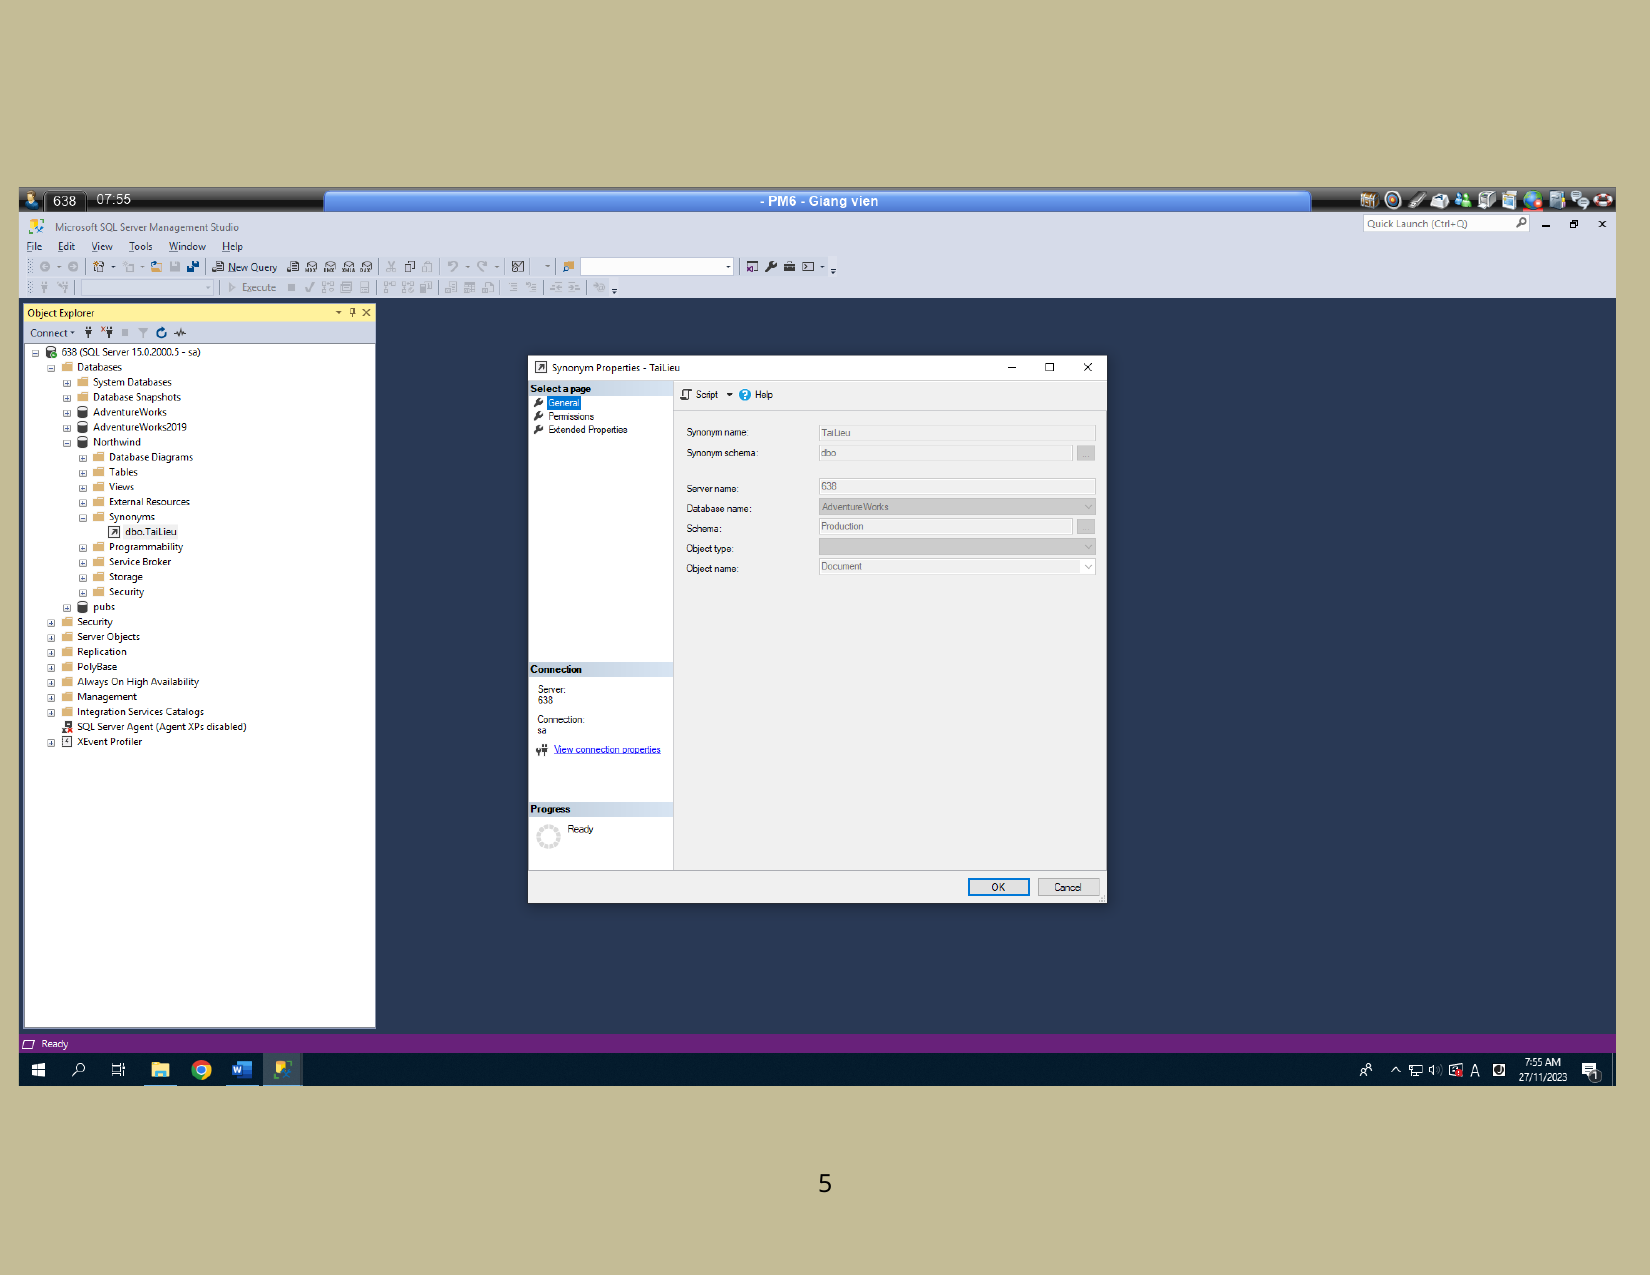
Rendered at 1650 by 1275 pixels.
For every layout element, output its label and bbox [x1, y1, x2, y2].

picture [18, 187, 1616, 1086]
